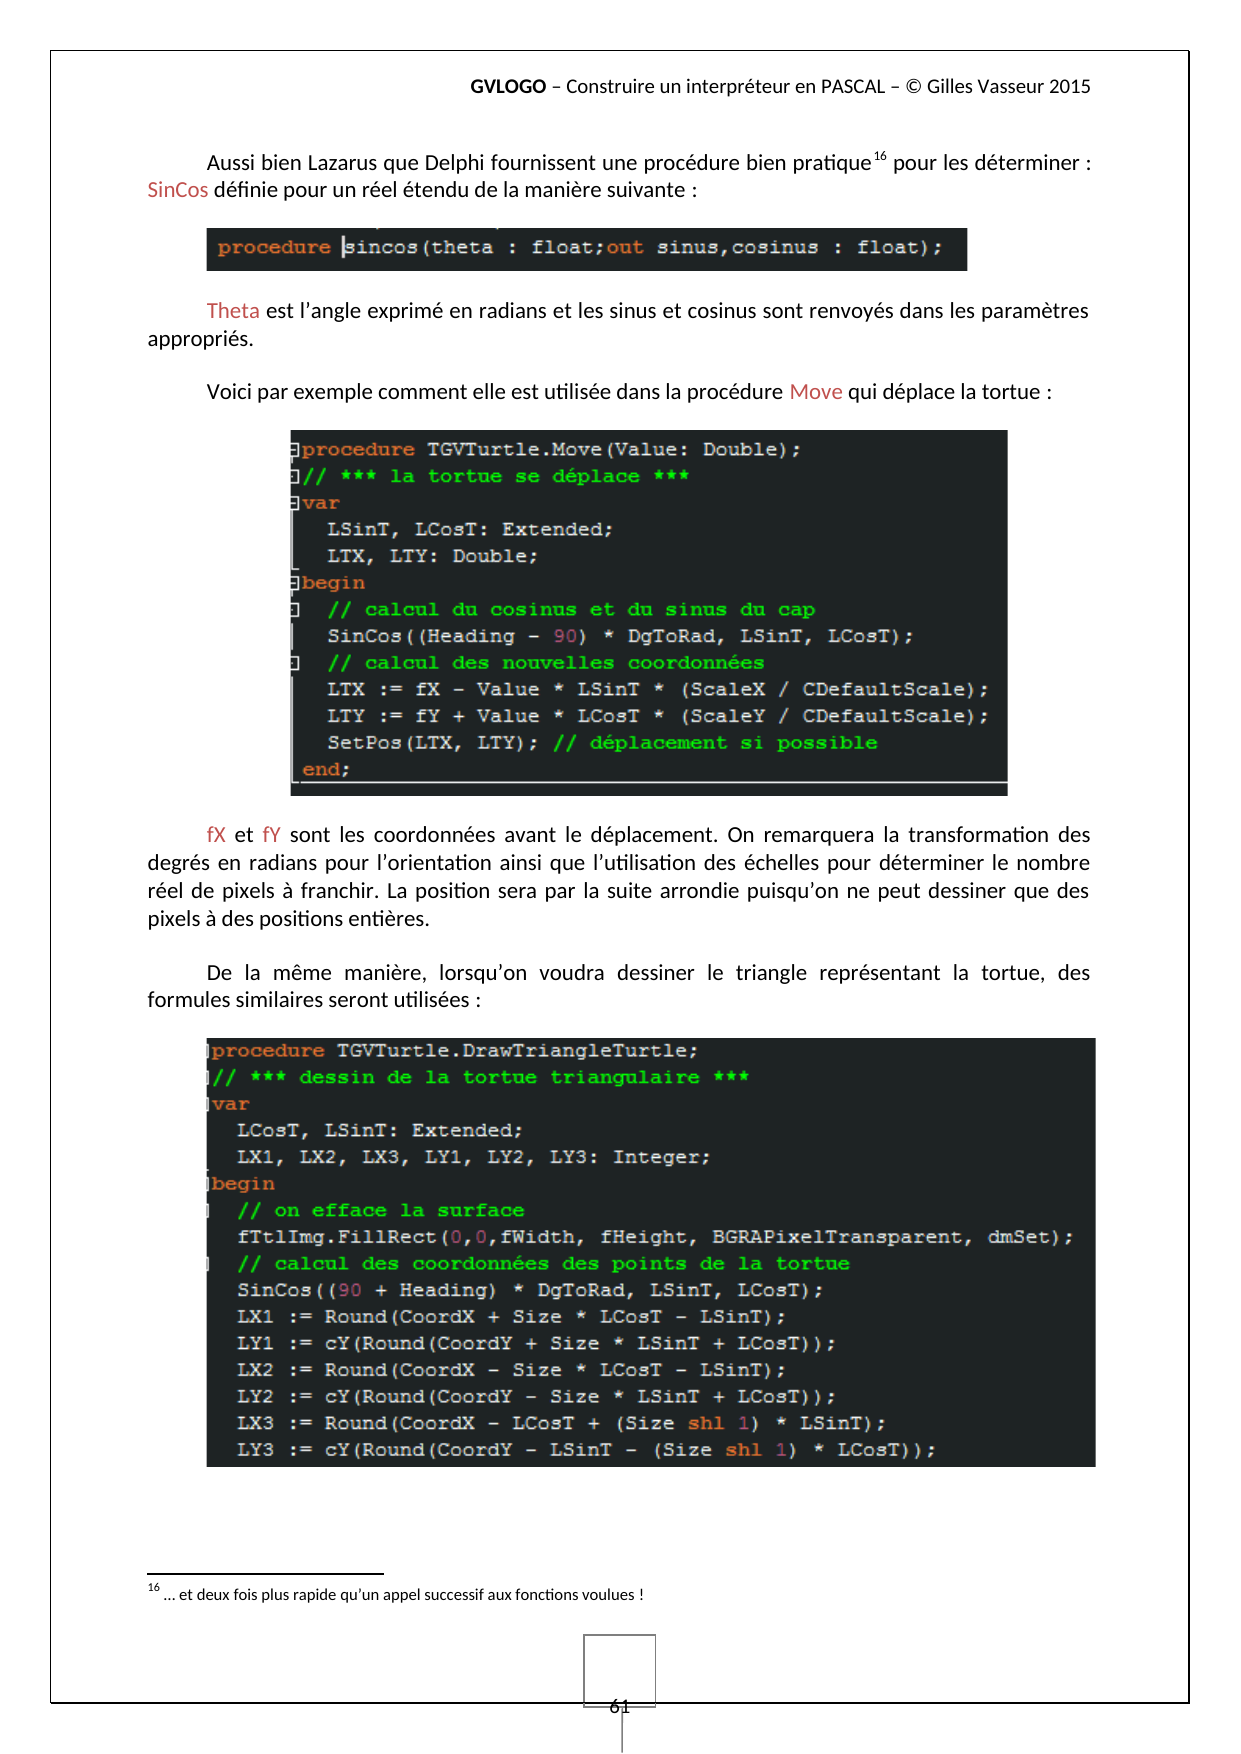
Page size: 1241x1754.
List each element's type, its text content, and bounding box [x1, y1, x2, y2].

picture [206, 228, 968, 271]
text Theta est l’angle exprimé en radians et les sinus et cosinus sont renvoyés dans les paramètres appropriés. [147, 296, 1092, 352]
picture [290, 430, 1008, 796]
text Voici par exemple comment elle est utilisée dans la procédure Move qui déplace la tortue : [147, 377, 1092, 405]
picture [206, 1038, 1096, 1467]
text Aussi bien Lazarus que Delphi fournissent une procédure bien pratique pour les déterminer : SinCos définie pour un réel étendu de la manière suivante : [147, 148, 1092, 204]
text De la même manière, lorsqu’on voudra dessiner le triangle représentant la tortue, des formules similaires seront utilisées : [147, 958, 1092, 1014]
text fX et fY sont les coordonnées avant le déplacement. On remarquera la transformation des degrés en radians pour l’orientation ainsi que l’utilisation des échelles pour déterminer le nombre réel de pixels à franchir. La position sera par la suite arrondie puisqu’on ne peut dessiner que des pixels à des positions entières. [147, 821, 1092, 933]
